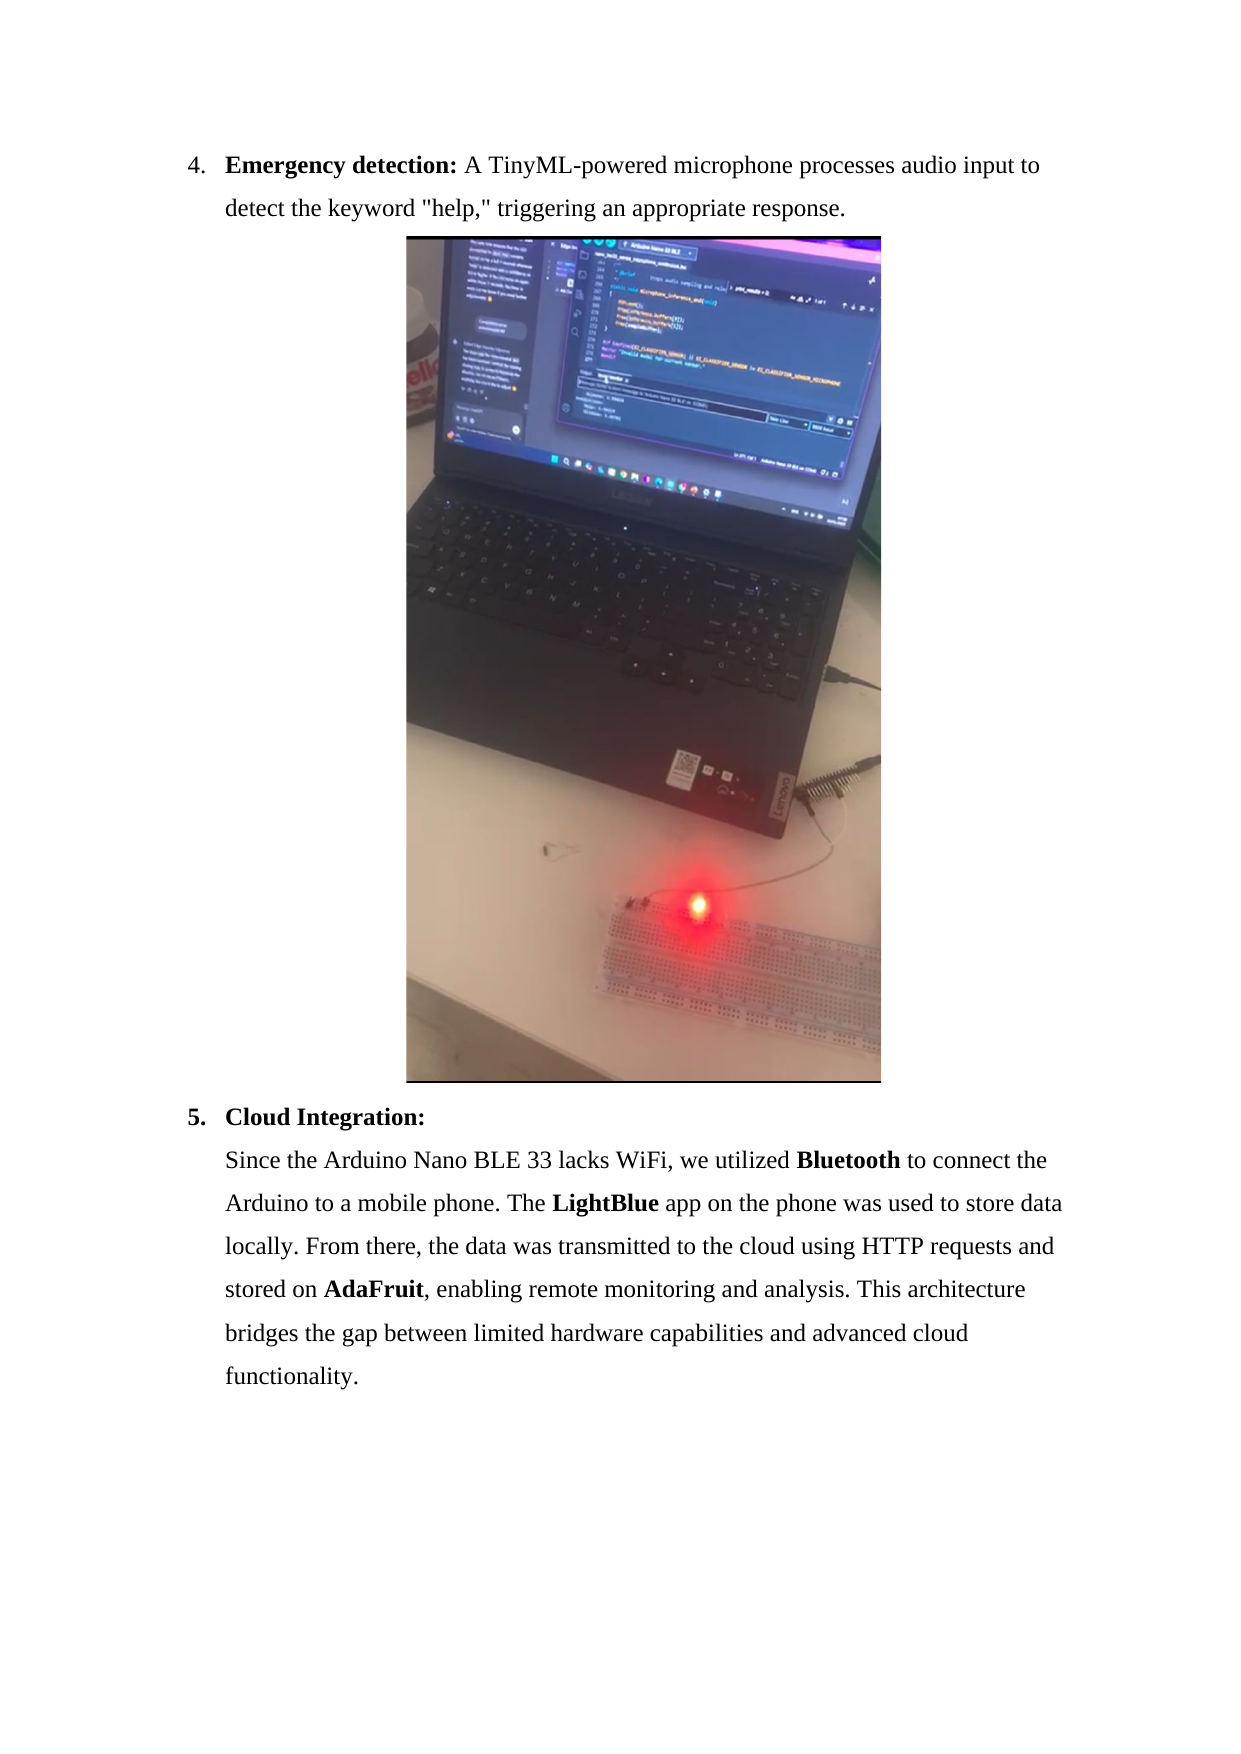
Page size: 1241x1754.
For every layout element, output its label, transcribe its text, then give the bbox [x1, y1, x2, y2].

list Emergency detection: A TinyML-powered microphone processes audio input to detect the keyword "help," triggering an appropriate response. [187, 150, 1090, 1088]
list Cloud Integration: [187, 1102, 1090, 1131]
list Since the Arduino Nano BLE 33 lacks WiFi, we utilized Bluetooth to connect the Arduino to a mobile phone. The LightBlue app on the phone was used to store data locally. From there, the data was transmitted to the cloud using HTTP requests and stored on AdaFruit, enabling remote monitoring and analysis. This architecture bridges the gap between limited hardware capabilities and advanced cloud functionality. [225, 1145, 1090, 1389]
